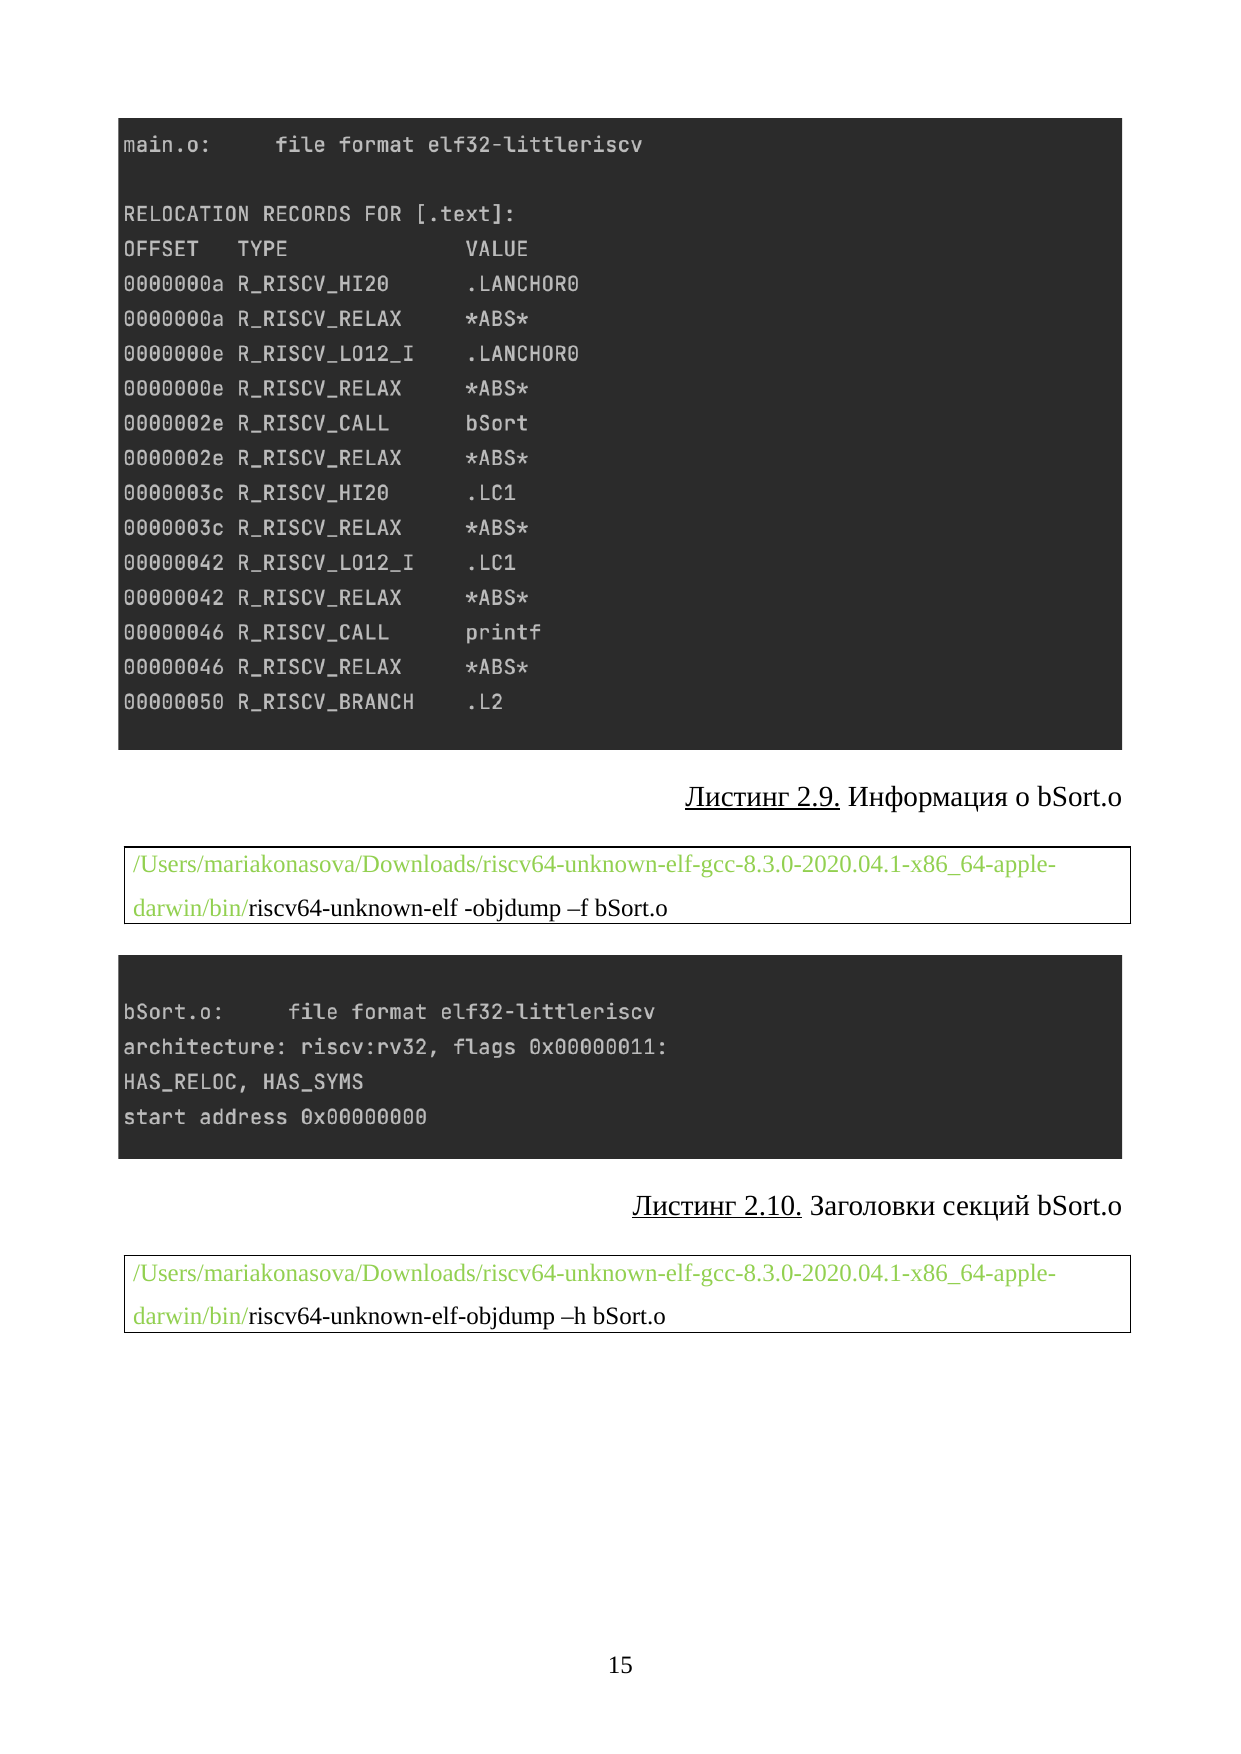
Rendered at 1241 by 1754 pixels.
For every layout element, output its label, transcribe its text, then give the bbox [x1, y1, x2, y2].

picture [118, 955, 1123, 1159]
picture [118, 118, 1123, 750]
text Листинг 2.10. Заголовки секций bSort.o [118, 1188, 1122, 1221]
text /Users/mariakonasova/Downloads/riscv64-unknown-elf-gcc-8.3.0-2020.04.1-x86_64-apple-darwin/bin/riscv64-unknown-elf -objdump –f bSort.o [125, 848, 1130, 923]
text Листинг 2.9. Информация о bSort.o [118, 779, 1122, 813]
text /Users/mariakonasova/Downloads/riscv64-unknown-elf-gcc-8.3.0-2020.04.1-x86_64-apple-darwin/bin/riscv64-unknown-elf-objdump –h bSort.o [125, 1256, 1130, 1332]
